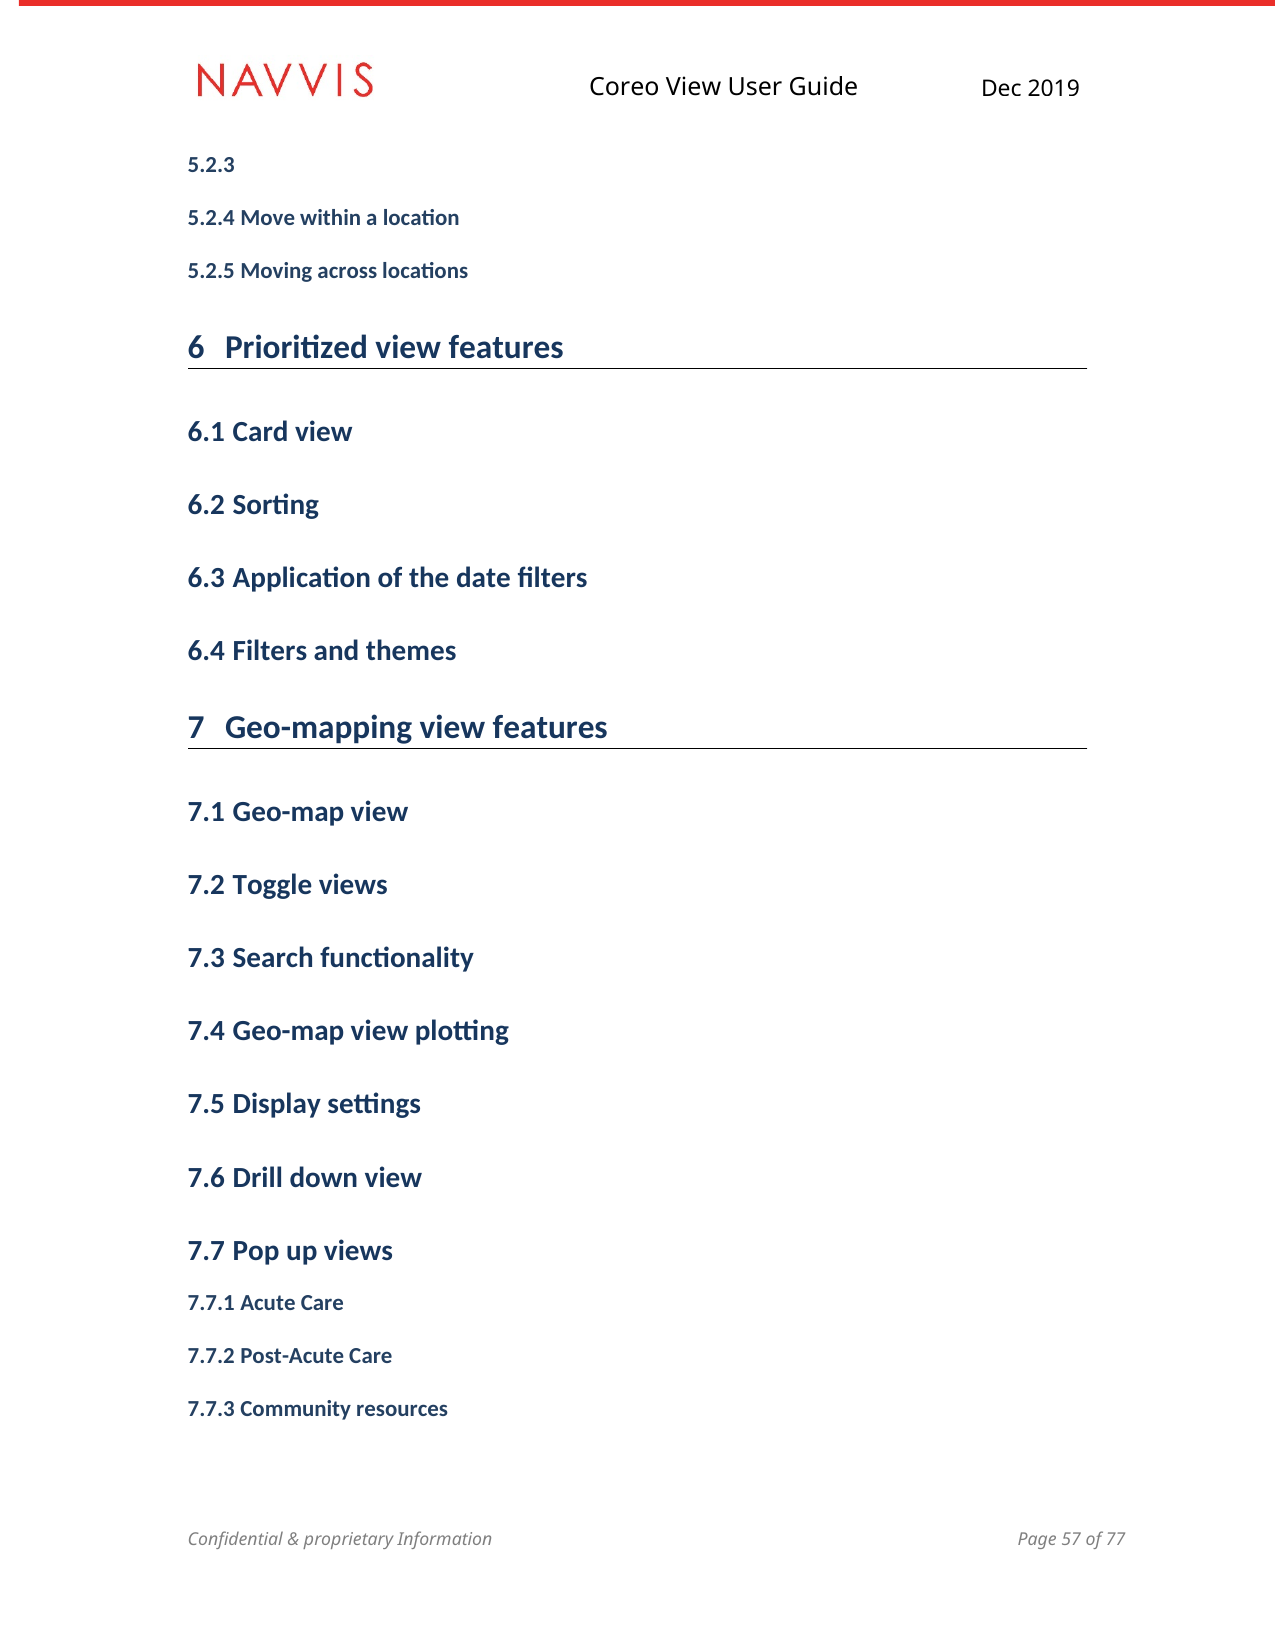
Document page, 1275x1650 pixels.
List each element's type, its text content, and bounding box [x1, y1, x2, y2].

subtitle Display settings [187, 1086, 1087, 1121]
subtitle Drill down view [187, 1159, 1087, 1194]
subtitle Geo-map view [187, 793, 1087, 829]
subtitle Sorting [187, 486, 1087, 522]
subtitle Search functionality [187, 939, 1087, 975]
subtitle Post-Acute Care [187, 1341, 1087, 1369]
subtitle Prioritized view features [187, 326, 1087, 369]
subtitle Application of the date filters [187, 559, 1087, 595]
subtitle Acute Care [187, 1288, 1087, 1316]
subtitle Moving across locations [187, 256, 1087, 284]
subtitle Card view [187, 413, 1087, 449]
subtitle Toggle views [187, 866, 1087, 902]
subtitle Filters and themes [187, 632, 1087, 668]
subtitle Community resources [187, 1394, 1087, 1422]
subtitle Move within a location [187, 203, 1087, 231]
subtitle Geo-map view plotting [187, 1012, 1087, 1048]
picture [187, 55, 383, 104]
subtitle Pop up views [187, 1232, 1087, 1267]
subtitle Geo-mapping view features [187, 706, 1087, 749]
